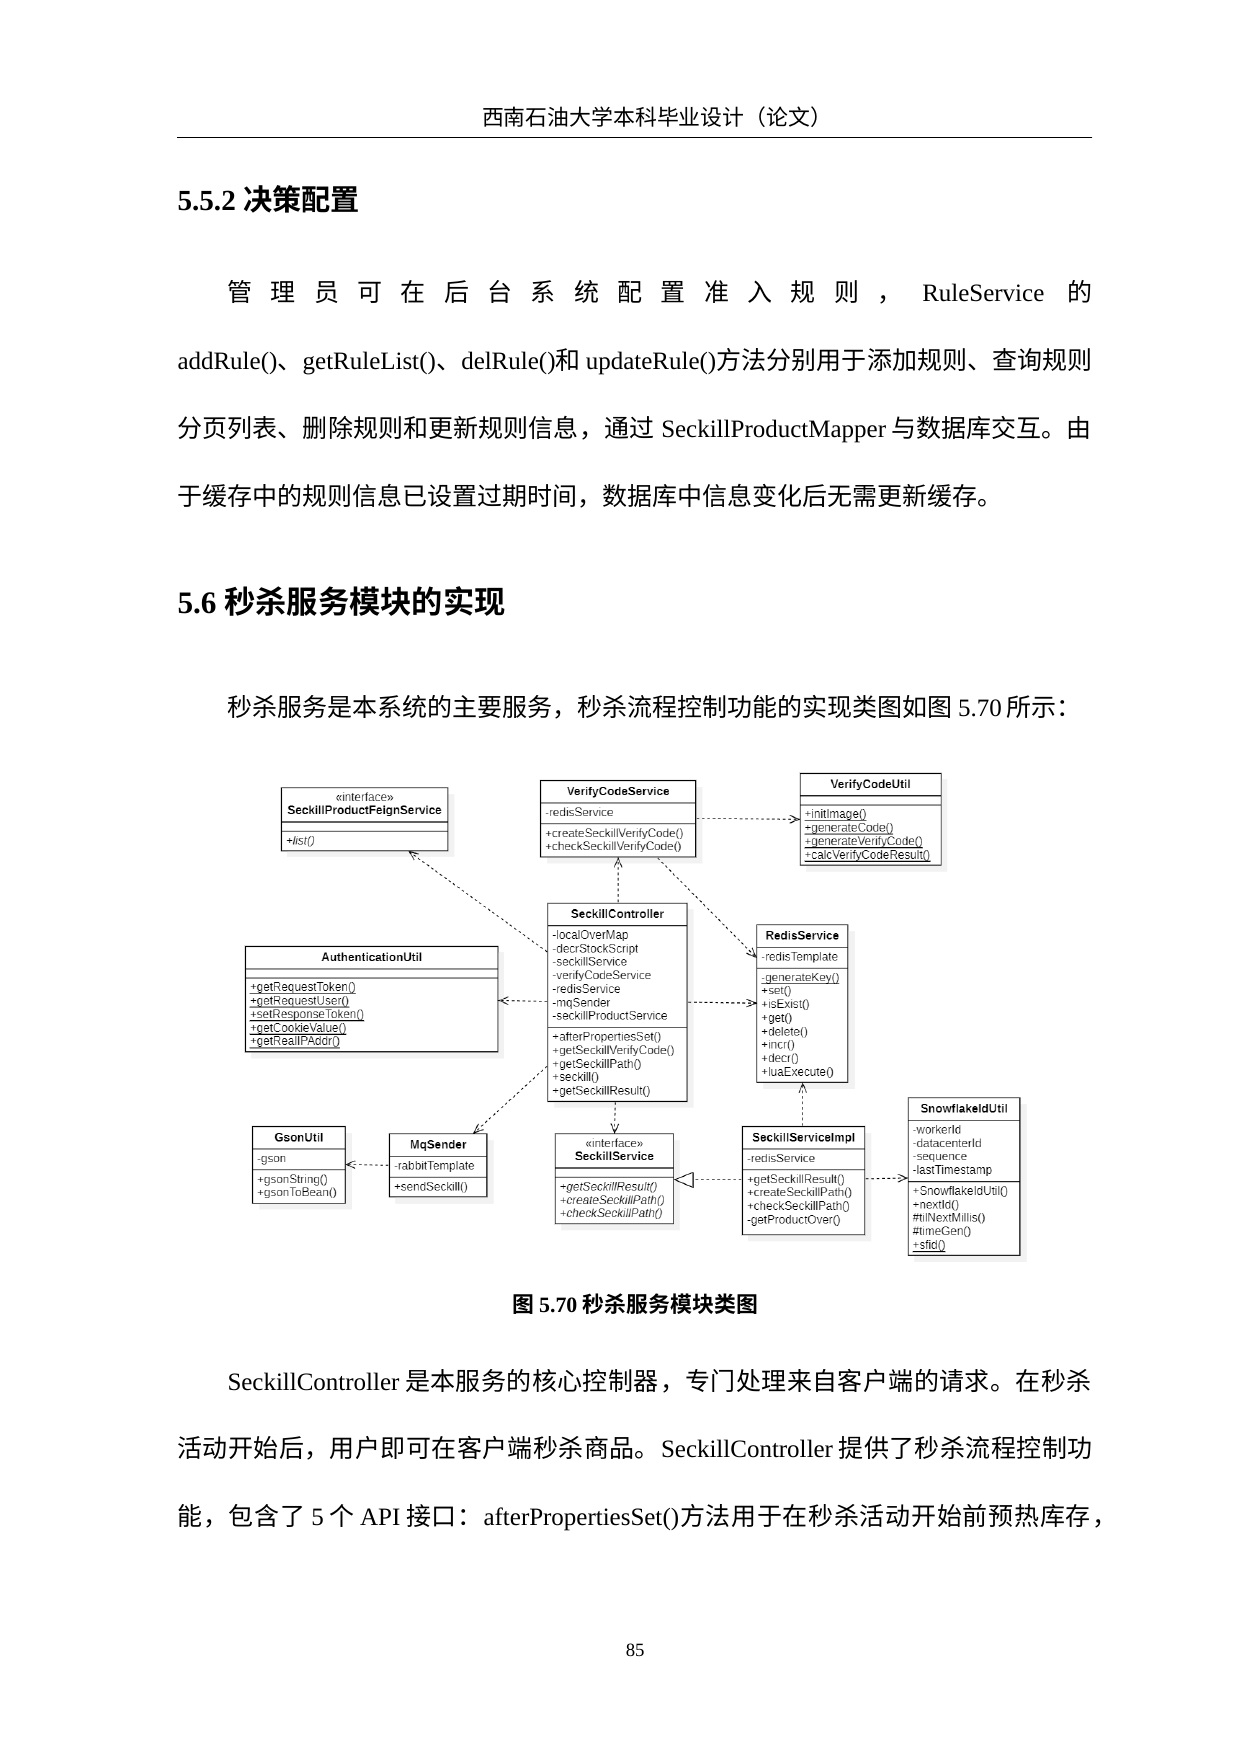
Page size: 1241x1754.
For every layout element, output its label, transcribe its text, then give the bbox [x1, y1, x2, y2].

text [177, 1345, 1092, 1549]
subtitle 秒杀服务模块的实现 [177, 566, 1092, 634]
subtitle 决策配置 [177, 164, 1092, 232]
picture [236, 764, 1034, 1269]
text 管理员可在后台系统配置准入规则，RuleService的addRule()、getRuleList()、delRule()和updateRule()方法分别用于添加规则、查询规则分页列表、删除规则和更新规则信息，通过SeckillProductMapper与数据库交互。由于缓存中的规则信息已设置过期时间，数据库中信息变化后无需更新缓存。 [177, 257, 1092, 528]
